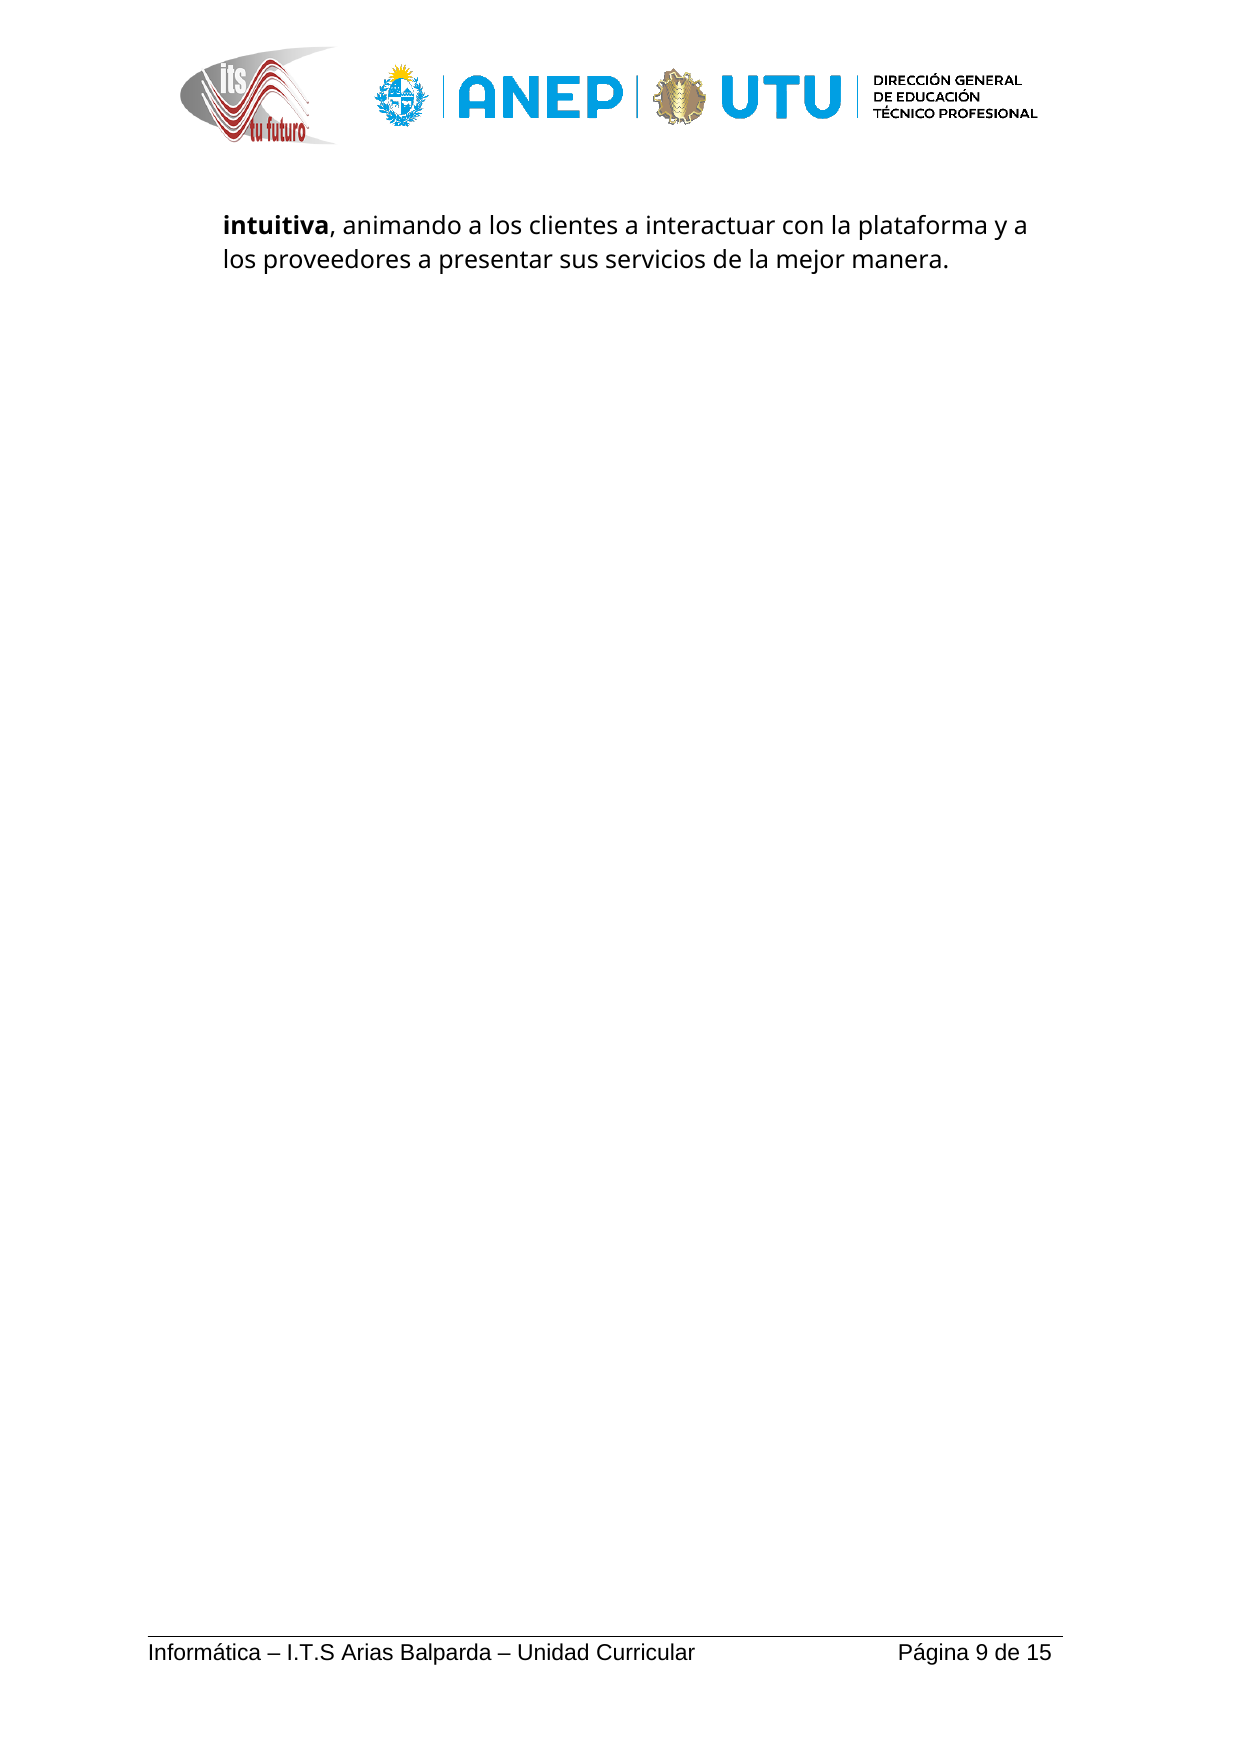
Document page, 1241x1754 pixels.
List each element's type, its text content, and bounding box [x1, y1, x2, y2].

picture [174, 9, 1115, 180]
